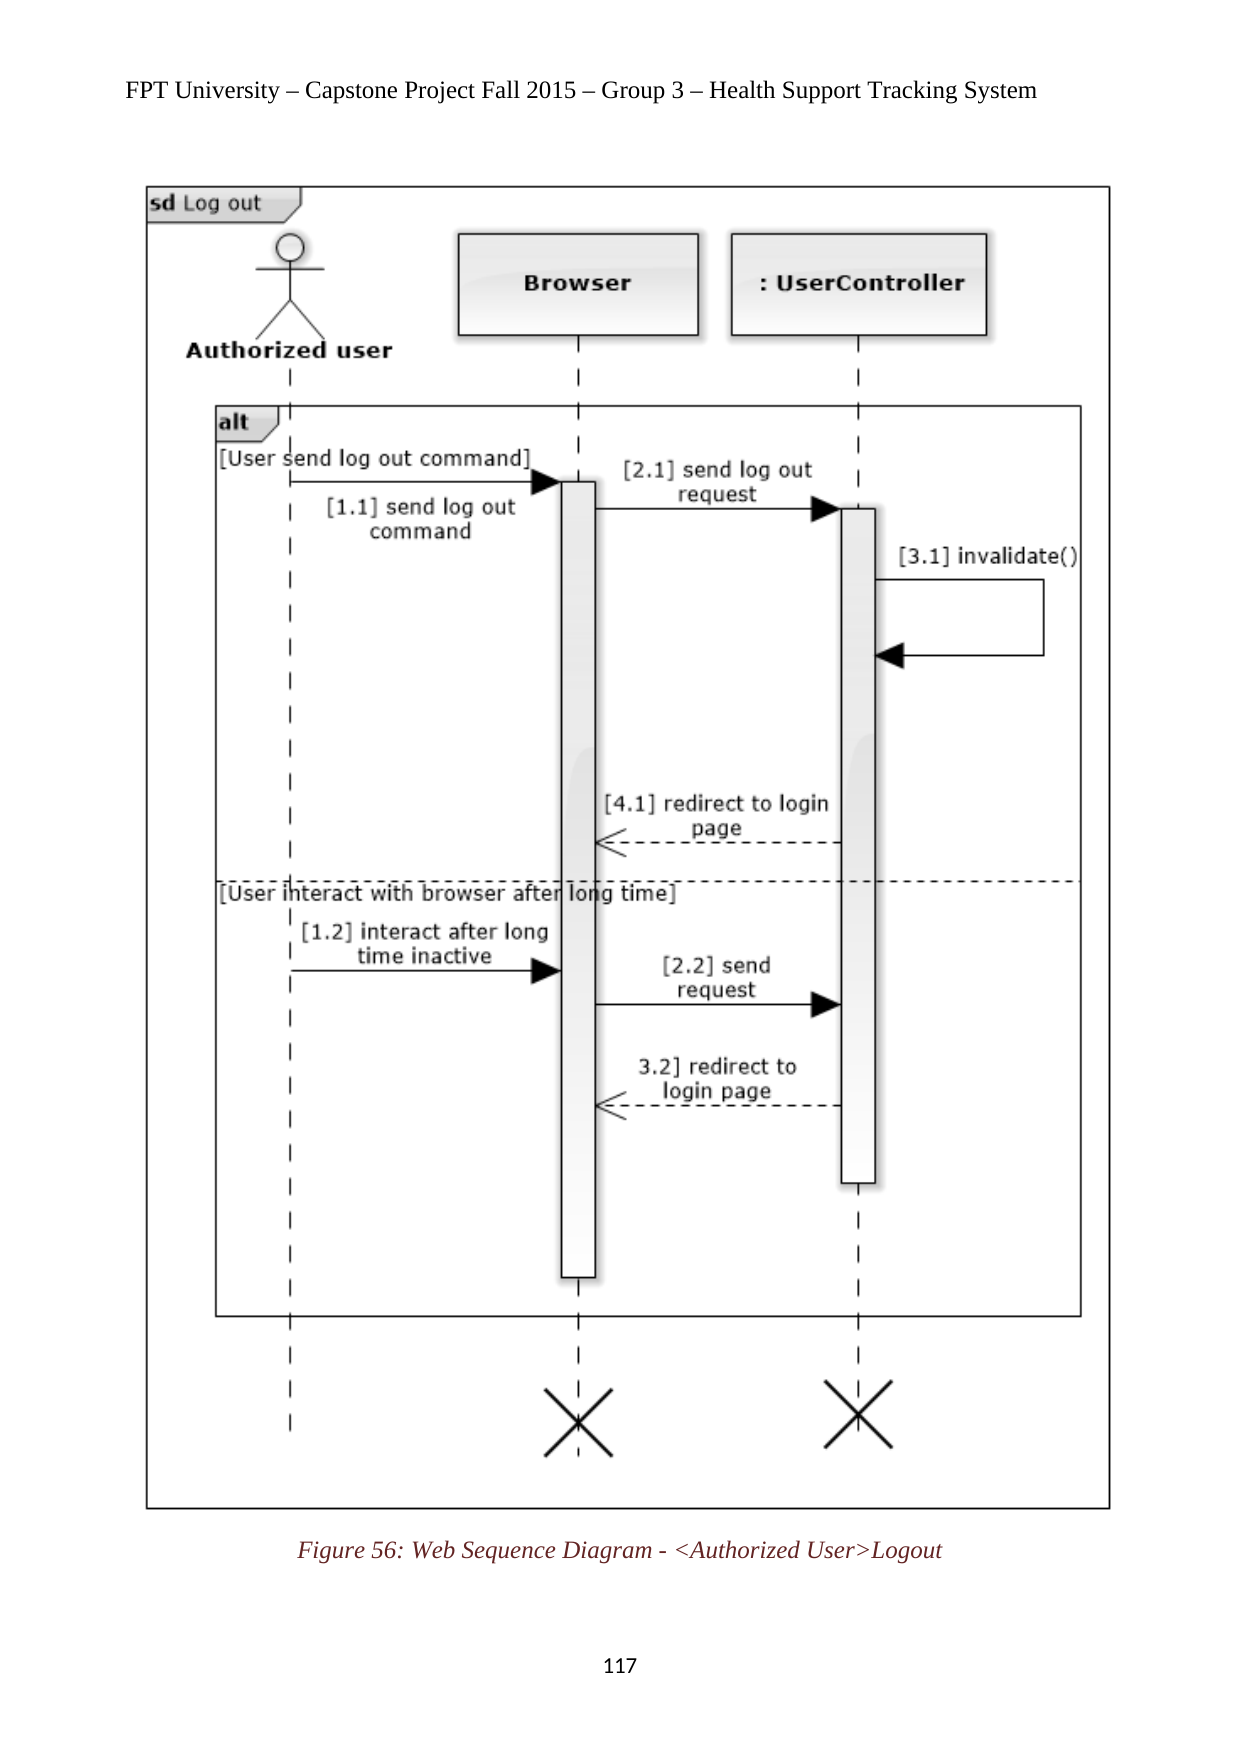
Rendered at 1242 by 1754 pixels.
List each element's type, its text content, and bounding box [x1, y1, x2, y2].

text Figure 56: Web Sequence Diagram - <Authorized User>Logout [94, 1535, 1146, 1563]
picture [121, 162, 1136, 1535]
